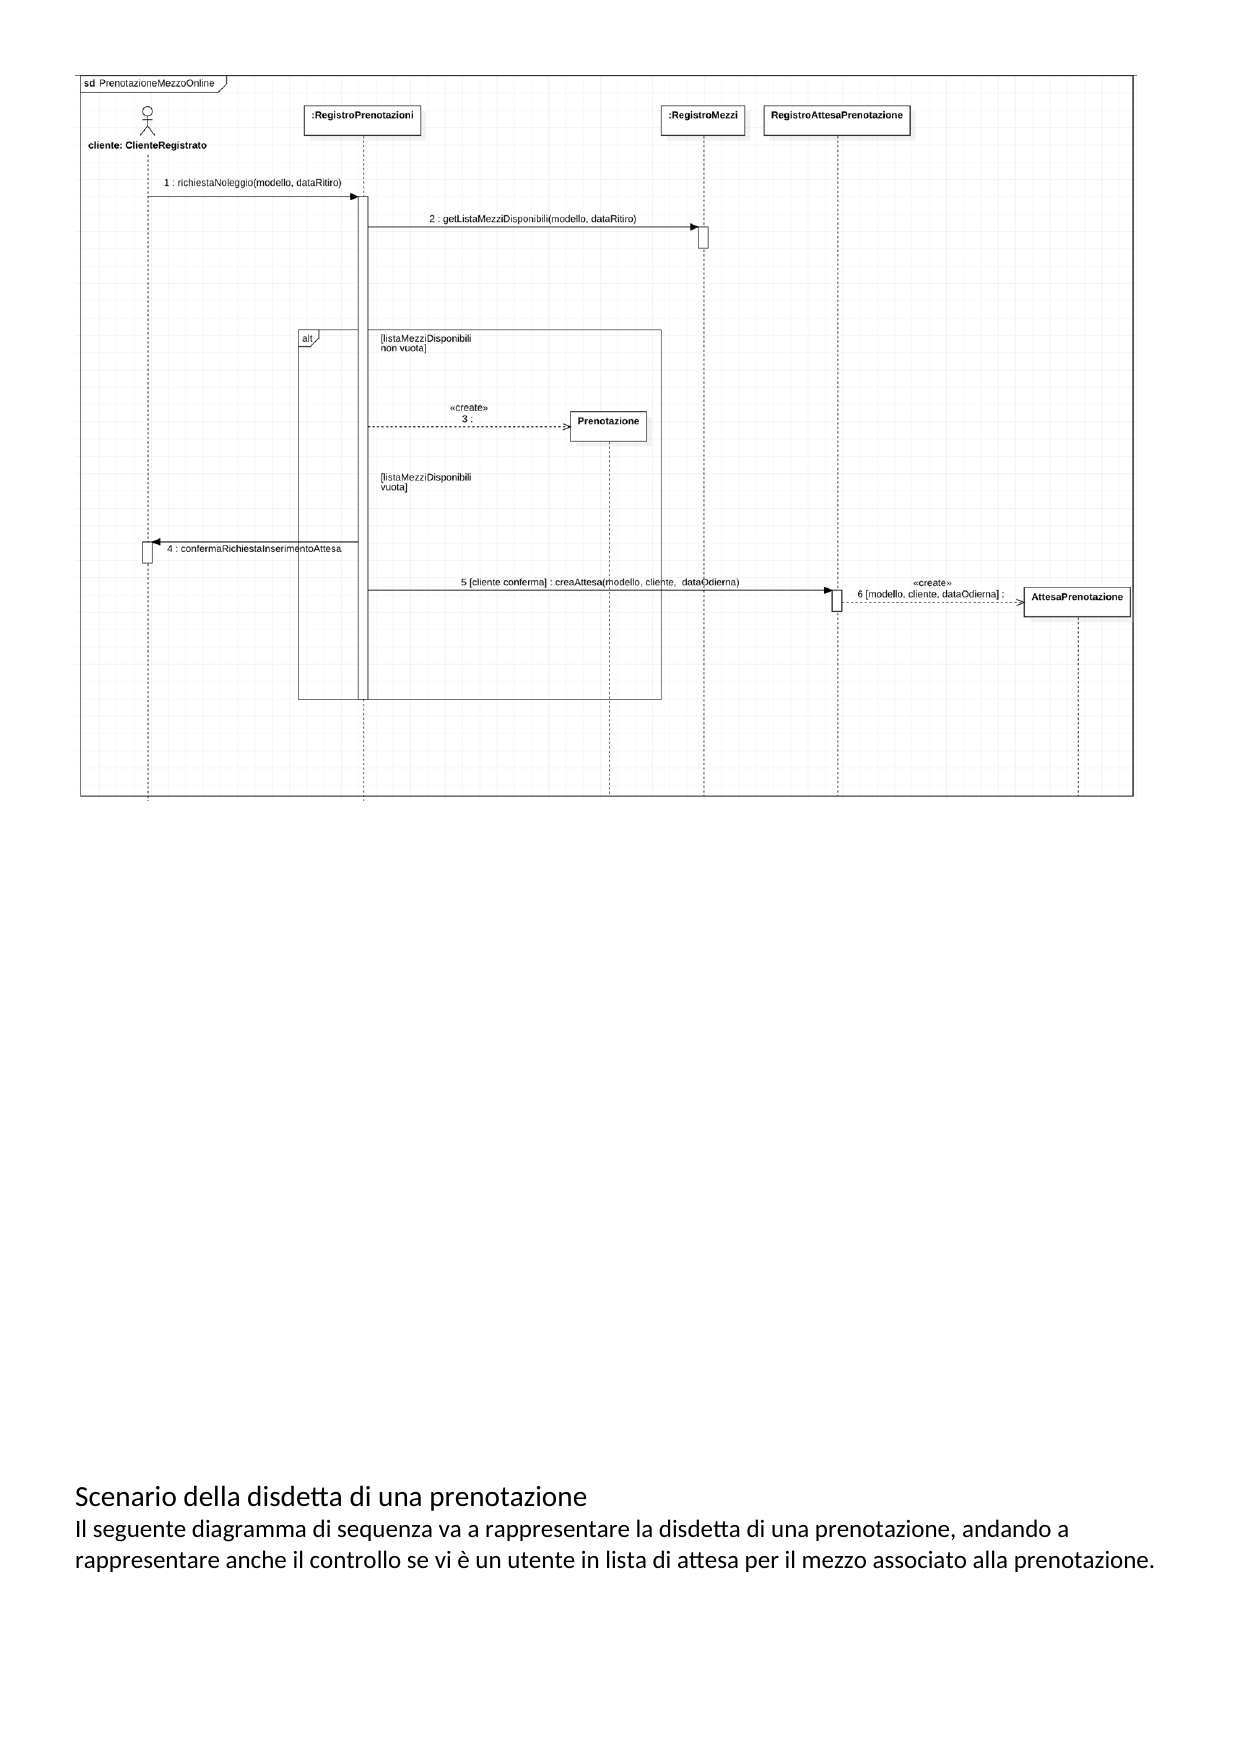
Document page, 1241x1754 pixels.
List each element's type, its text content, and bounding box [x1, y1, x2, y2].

text Scenario della disdetta di una prenotazione [75, 1478, 1165, 1513]
picture [75, 75, 1137, 801]
text Il seguente diagramma di sequenza va a rappresentare la disdetta di una prenotazione, andando a rappresentare anche il controllo se vi è un utente in lista di attesa per il mezzo associato alla prenotazione. [75, 1513, 1165, 1574]
